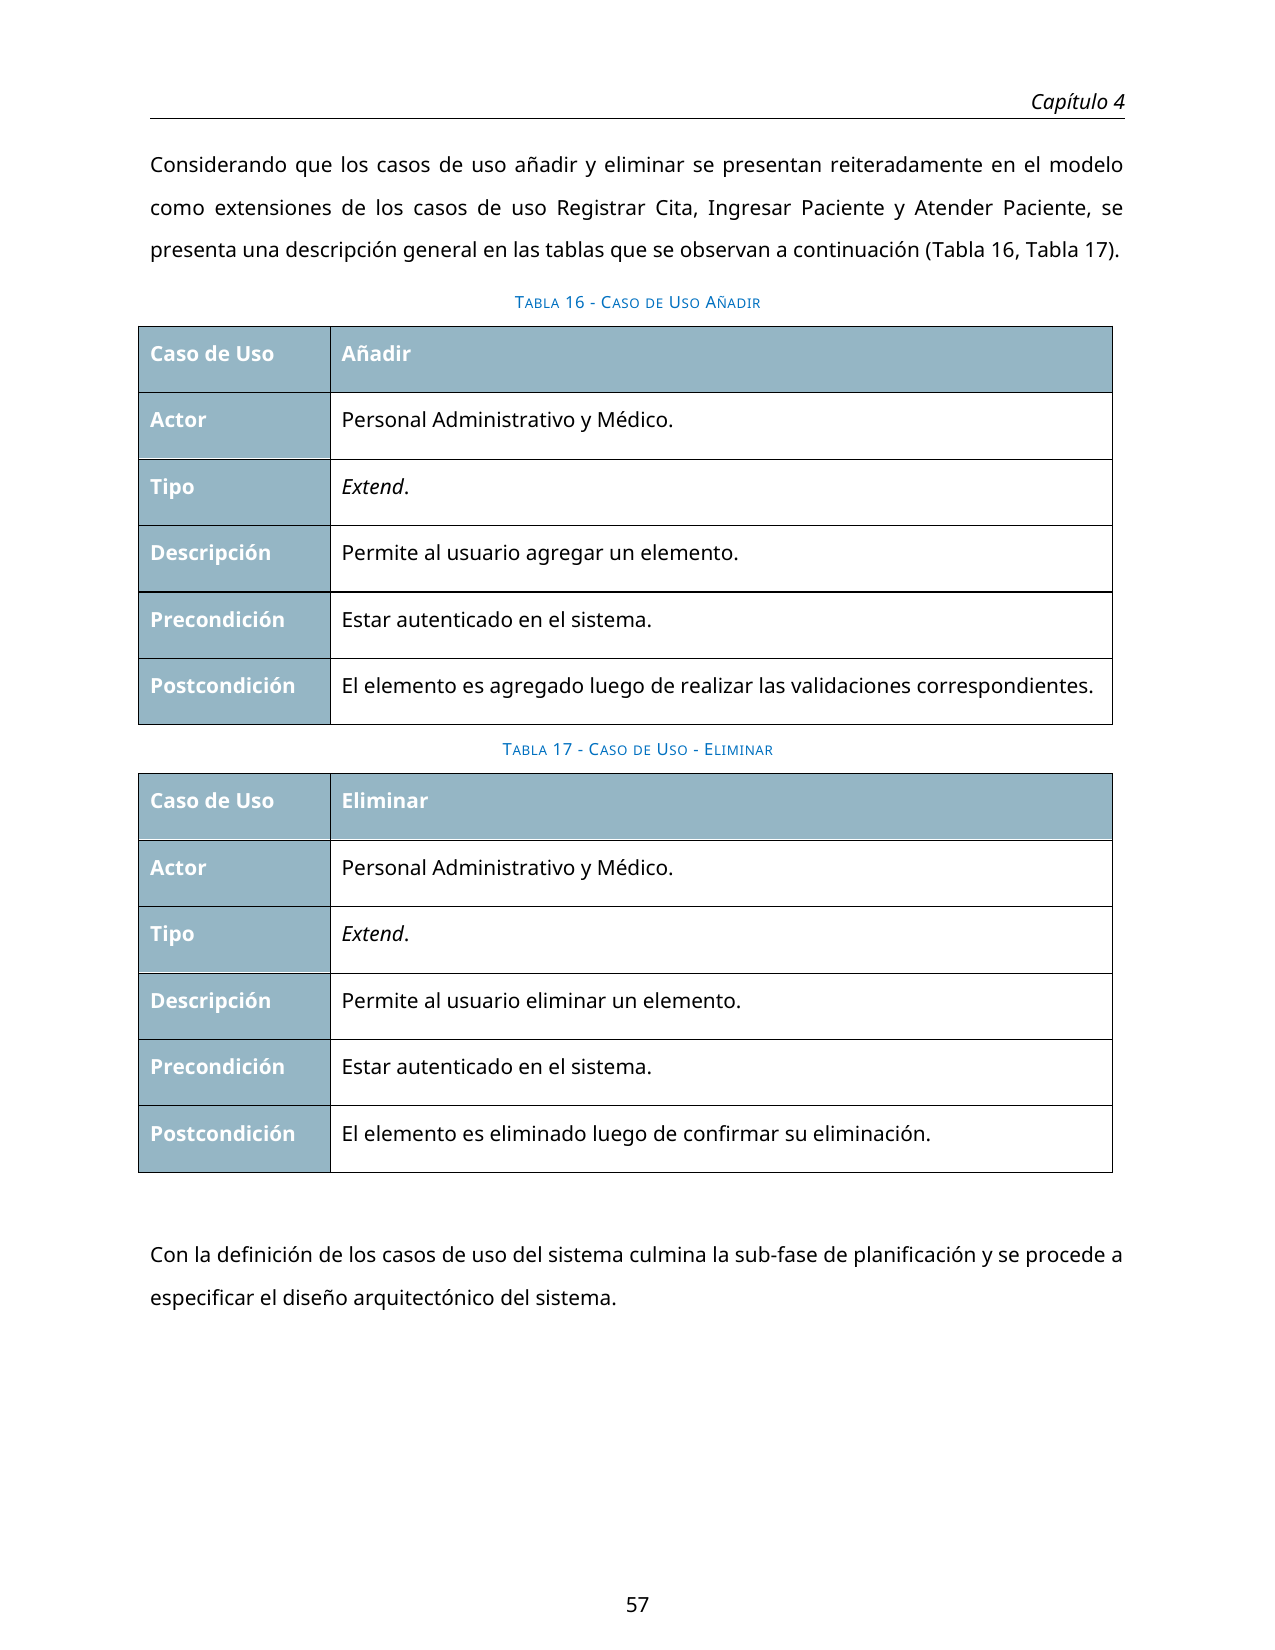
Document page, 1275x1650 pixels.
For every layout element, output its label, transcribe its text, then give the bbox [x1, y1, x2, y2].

table_header Eliminar [331, 774, 1112, 839]
table_cell Precondición [139, 1040, 330, 1105]
text Con la definición de los casos de uso del sistema culmina la sub-fase de planificación y se procede a especificar el diseño arquitectónico del sistema. [150, 1240, 1125, 1311]
table_cell Extend. [331, 907, 1112, 972]
table_cell Postcondición [139, 659, 330, 724]
table_header Caso de Uso [139, 327, 330, 392]
table_cell Extend. [331, 460, 1112, 525]
text Considerando que los casos de uso añadir y eliminar se presentan reiteradamente en el modelo como extensiones de los casos de uso Registrar Cita, Ingresar Paciente y Atender Paciente, se presenta una descripción general en las tablas que se observan a continuación (Tabla 16, Tabla 17). [150, 150, 1125, 264]
table_header Añadir [331, 327, 1112, 392]
table_cell Actor [139, 841, 330, 906]
table_cell El elemento es agregado luego de realizar las validaciones correspondientes. [331, 659, 1112, 724]
table_cell Tipo [139, 907, 330, 972]
table_cell Permite al usuario eliminar un elemento. [331, 974, 1112, 1039]
table_cell Tipo [139, 460, 330, 525]
table_cell Estar autenticado en el sistema. [331, 1040, 1112, 1105]
table_cell Precondición [139, 593, 330, 658]
table_cell Descripción [139, 526, 330, 591]
table_cell Estar autenticado en el sistema. [331, 593, 1112, 658]
table_cell Personal Administrativo y Médico. [331, 841, 1112, 906]
table_cell Descripción [139, 974, 330, 1039]
table_cell Personal Administrativo y Médico. [331, 393, 1112, 458]
text Tabla 17 - Caso de Uso - Eliminar [150, 738, 1125, 761]
table_cell Actor [139, 393, 330, 458]
table_cell Permite al usuario agregar un elemento. [331, 526, 1112, 591]
table_cell El elemento es eliminado luego de confirmar su eliminación. [331, 1106, 1112, 1172]
table_header Caso de Uso [139, 774, 330, 839]
text Tabla 16 - Caso de Uso Añadir [150, 290, 1125, 313]
table_cell Postcondición [139, 1106, 330, 1172]
